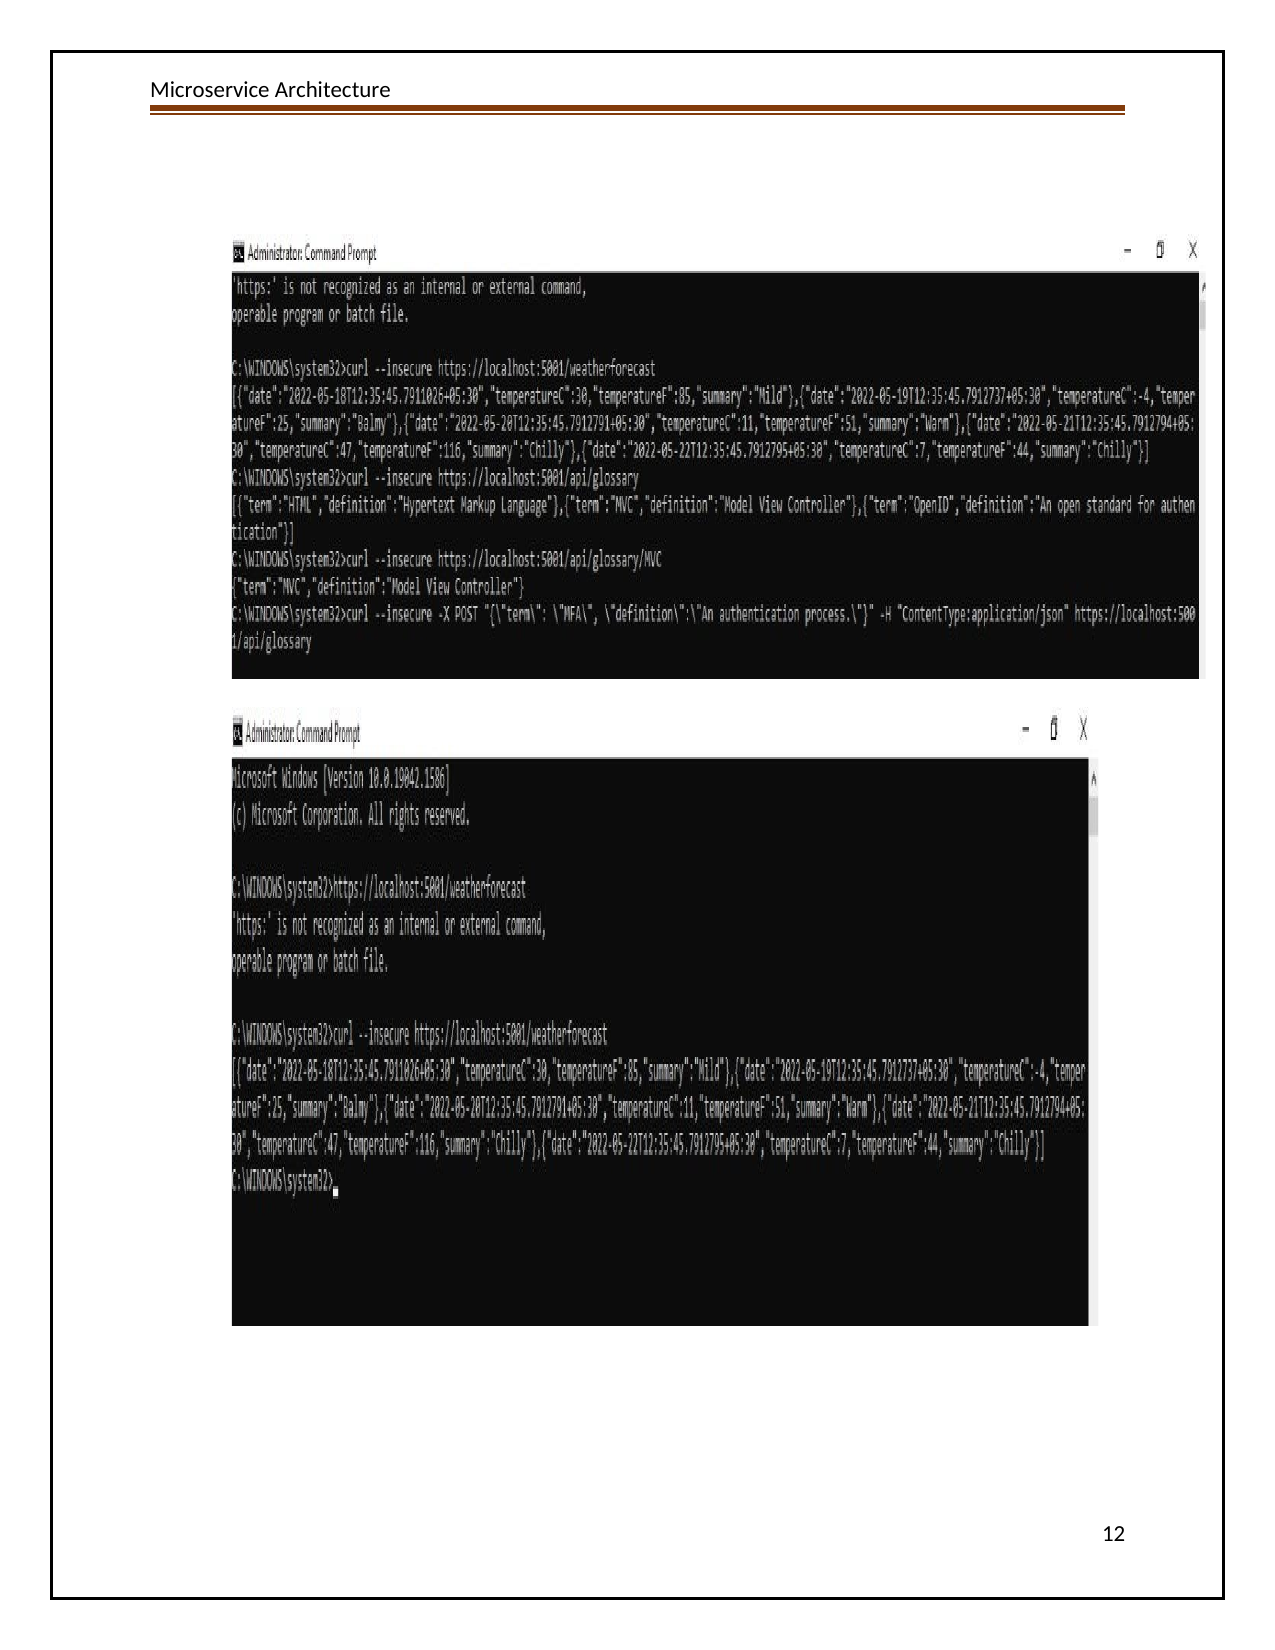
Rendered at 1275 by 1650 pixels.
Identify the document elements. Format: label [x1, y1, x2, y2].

picture [231, 707, 1099, 1326]
picture [231, 234, 1206, 679]
